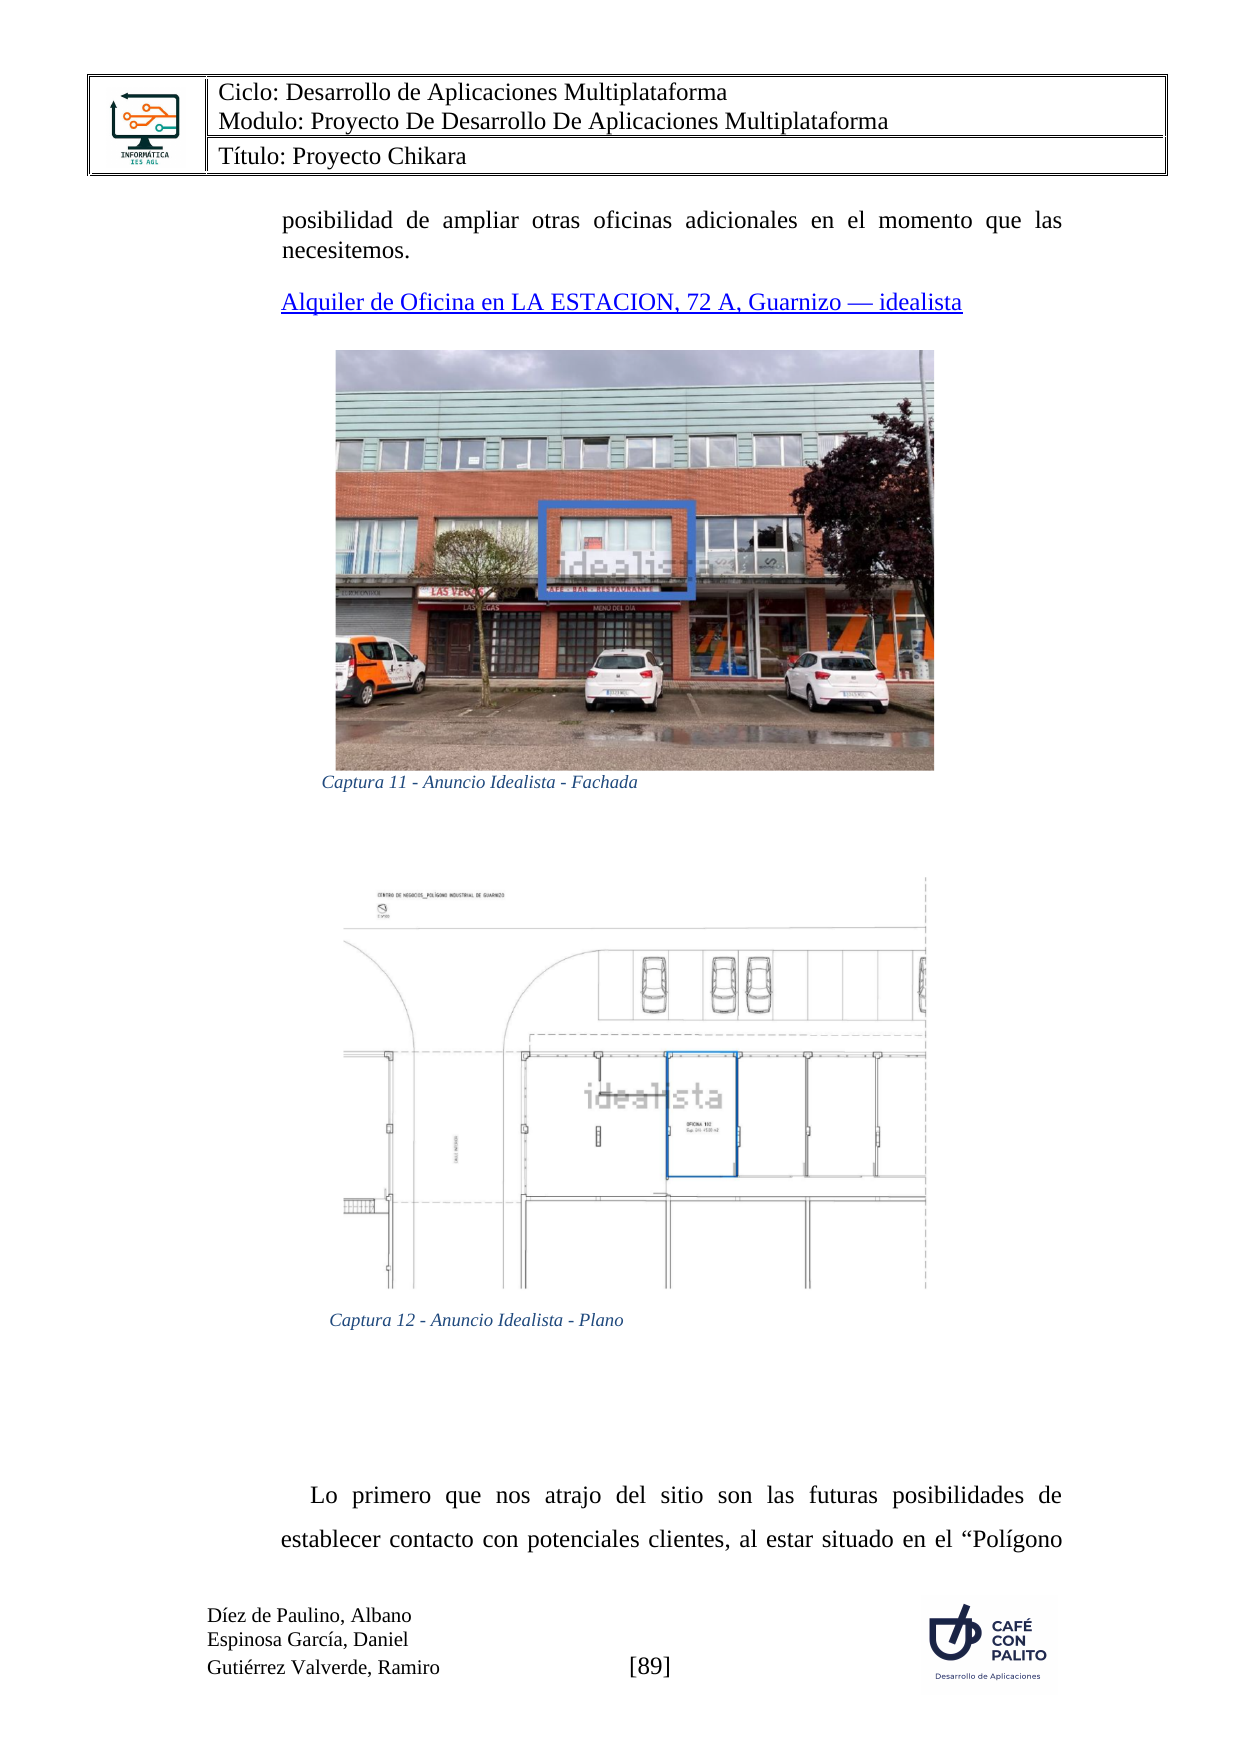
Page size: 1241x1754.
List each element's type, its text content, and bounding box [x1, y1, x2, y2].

picture [335, 350, 935, 770]
text Alquiler de Oficina en LA ESTACION, 72 A, Guarnizo — idealista [207, 287, 1063, 316]
picture [921, 1595, 1058, 1695]
picture [106, 87, 186, 168]
picture [341, 862, 929, 1293]
